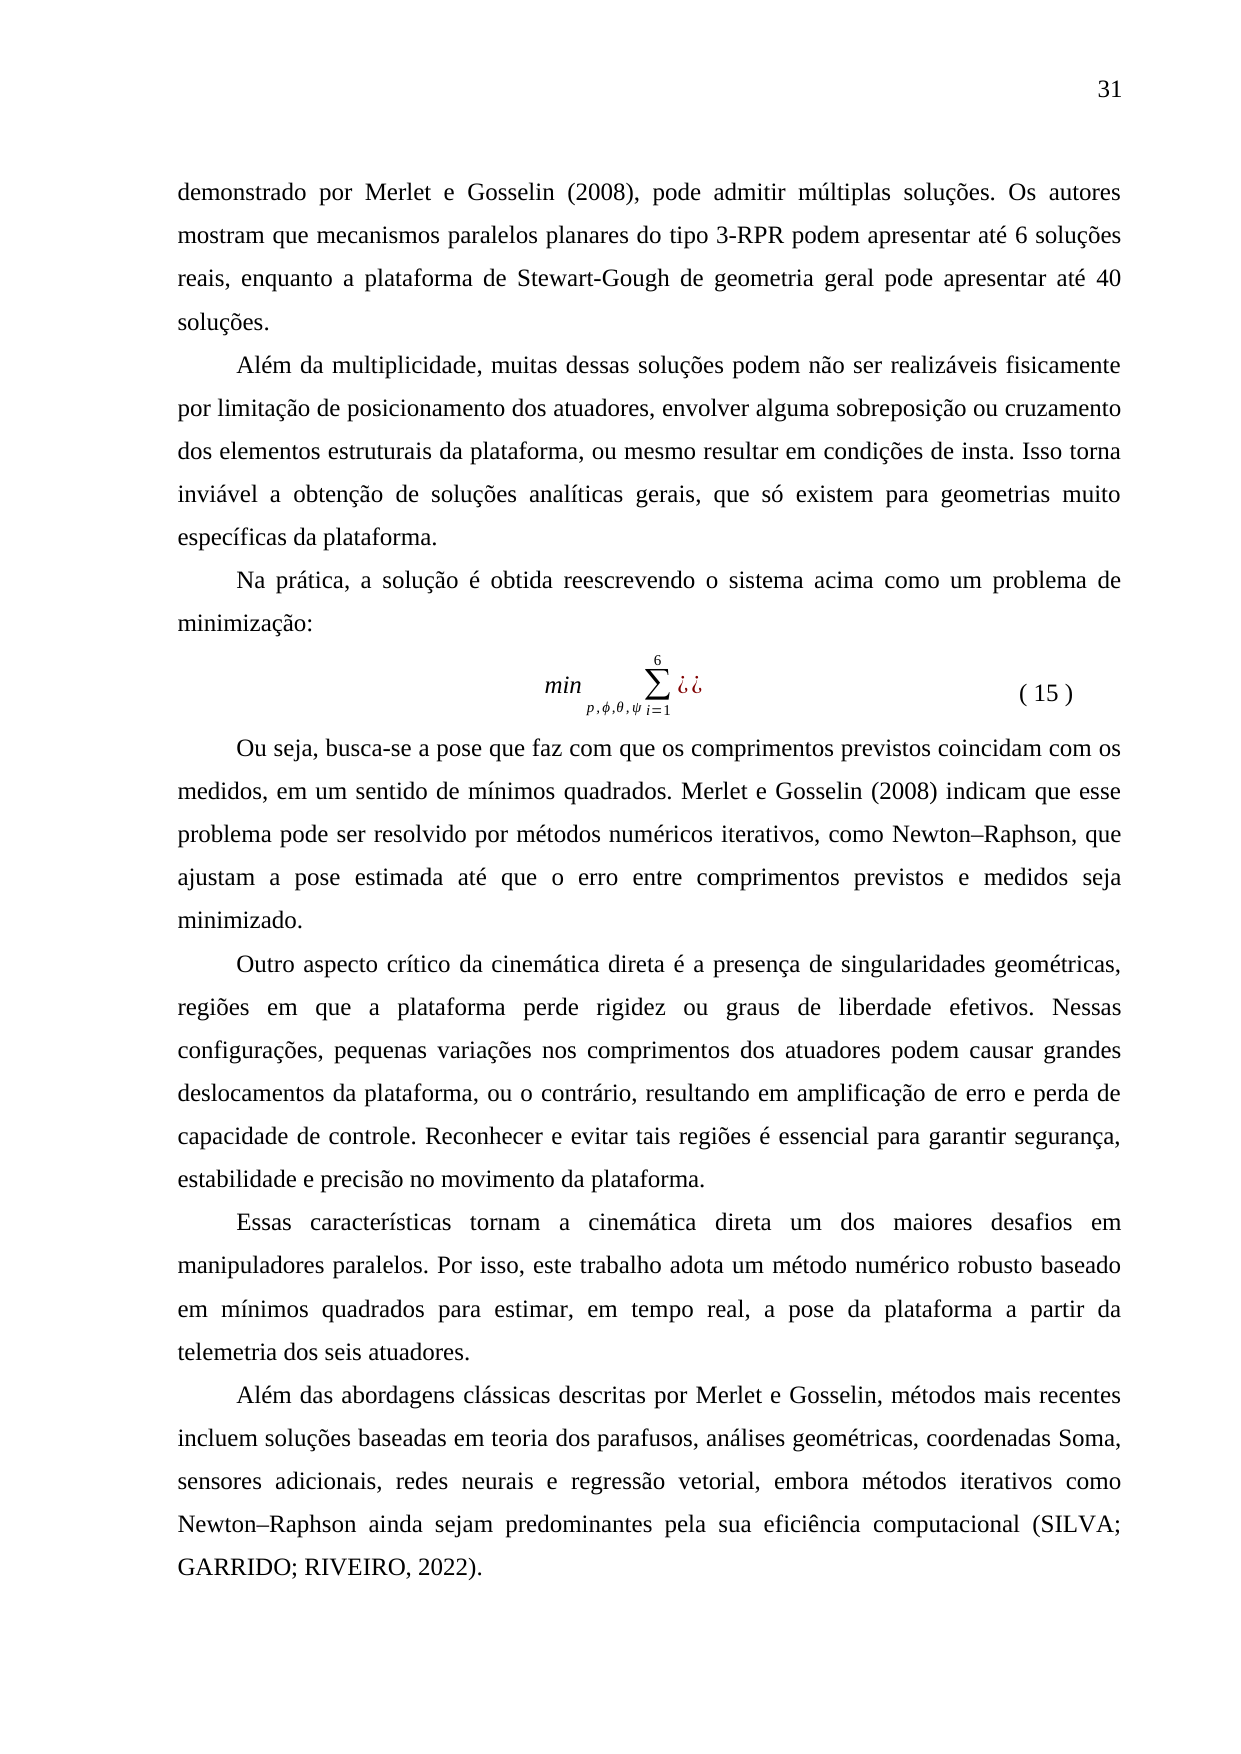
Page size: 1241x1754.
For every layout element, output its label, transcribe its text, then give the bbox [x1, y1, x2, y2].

text Outro aspecto crítico da cinemática direta é a presença de singularidades geométricas, regiões em que a plataforma perde rigidez ou graus de liberdade efetivos. Nessas configurações, pequenas variações nos comprimentos dos atuadores podem causar grandes deslocamentos da plataforma, ou o contrário, resultando em amplificação de erro e perda de capacidade de controle. Reconhecer e evitar tais regiões é essencial para garantir segurança, estabilidade e precisão no movimento da plataforma. [177, 949, 1122, 1193]
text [177, 177, 1122, 335]
text Ou seja, busca-se a pose que faz com que os comprimentos previstos coincidam com os medidos, em um sentido de mínimos quadrados. Merlet e Gosselin (2008) indicam que esse problema pode ser resolvido por métodos numéricos iterativos, como Newton–Raphson, que ajustam a pose estimada até que o erro entre comprimentos previstos e medidos seja minimizado. [177, 733, 1122, 934]
table_header [195, 652, 993, 733]
text Na prática, a solução é obtida reescrevendo o sistema acima como um problema de minimização: [177, 565, 1122, 637]
table_header [993, 652, 1104, 733]
text Essas características tornam a cinemática direta um dos maiores desafios em manipuladores paralelos. Por isso, este trabalho adota um método numérico robusto baseado em mínimos quadrados para estimar, em tempo real, a pose da plataforma a partir da telemetria dos seis atuadores. [177, 1207, 1122, 1366]
text Além das abordagens clássicas descritas por Merlet e Gosselin, métodos mais recentes incluem soluções baseadas em teoria dos parafusos, análises geométricas, coordenadas Soma, sensores adicionais, redes neurais e regressão vetorial, embora métodos iterativos como Newton–Raphson ainda sejam predominantes pela sua eficiência computacional (SILVA; GARRIDO; RIVEIRO, 2022). [177, 1380, 1122, 1581]
text Além da multiplicidade, muitas dessas soluções podem não ser realizáveis fisicamente por limitação de posicionamento dos atuadores, envolver alguma sobreposição ou cruzamento dos elementos estruturais da plataforma, ou mesmo resultar em condições de insta. Isso torna inviável a obtenção de soluções analíticas gerais, que só existem para geometrias muito específicas da plataforma. [177, 350, 1122, 551]
